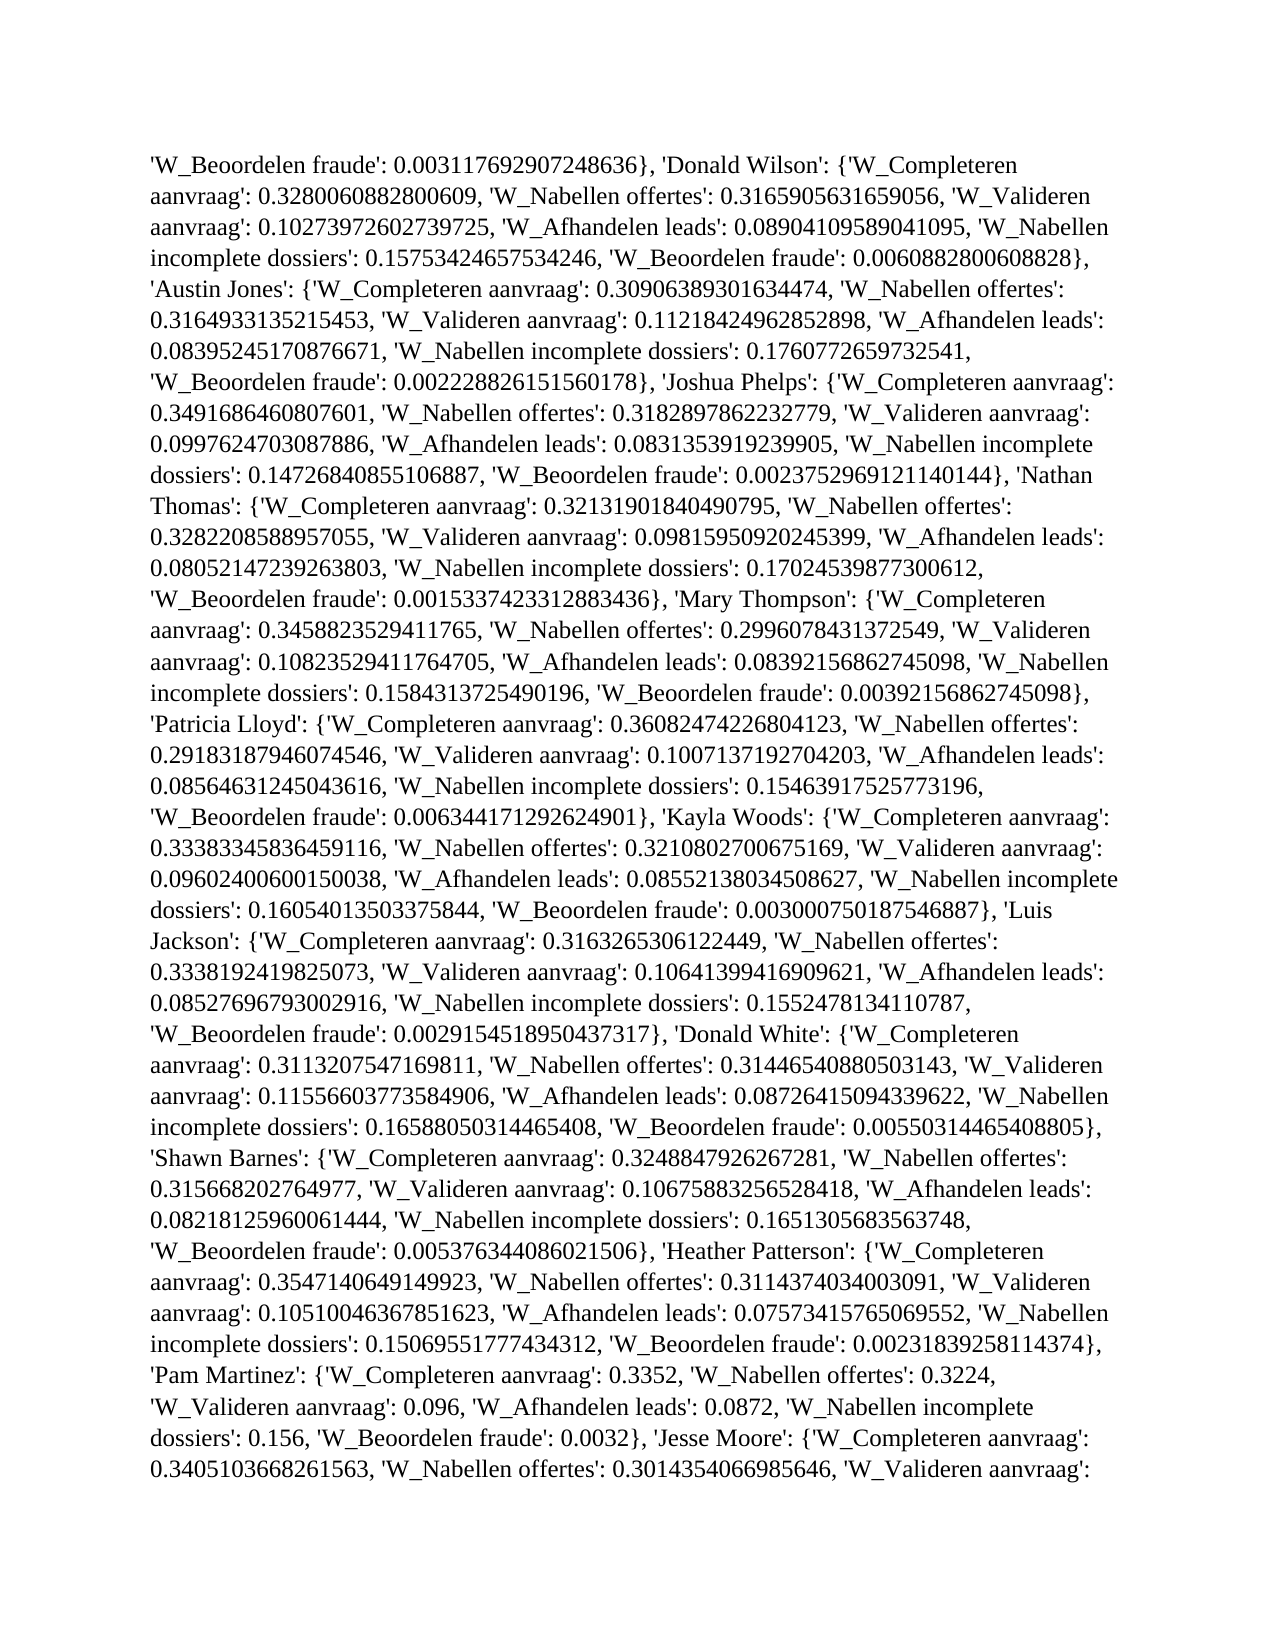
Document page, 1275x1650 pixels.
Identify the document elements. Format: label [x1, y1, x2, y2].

text [150, 150, 1125, 1482]
